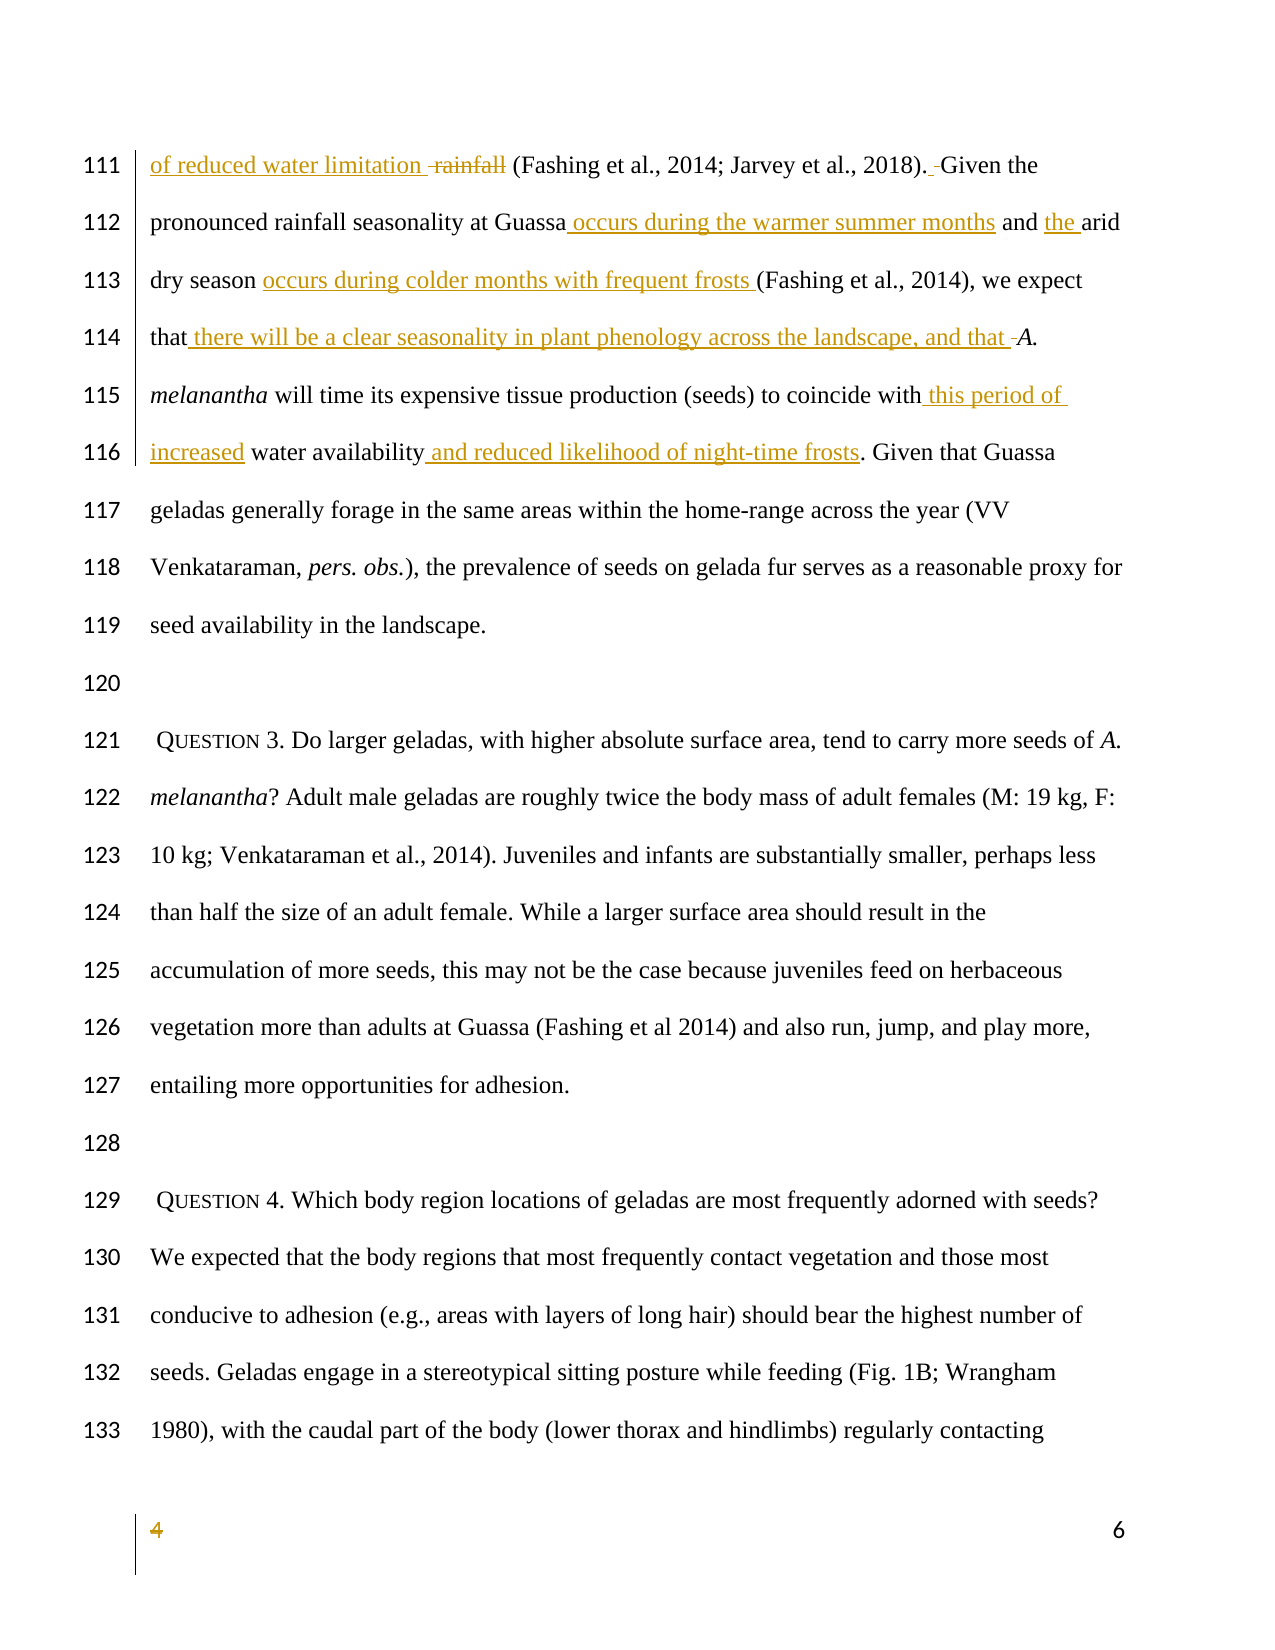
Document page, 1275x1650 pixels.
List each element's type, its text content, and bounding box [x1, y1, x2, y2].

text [150, 150, 1125, 639]
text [150, 1185, 1125, 1444]
text Question 3. Do larger geladas, with higher absolute surface area, tend to carry more seeds of A. melanantha? Adult male geladas are roughly twice the body mass of adult females (M: 19 kg, F: 10 kg; Venkataraman et al., 2014). Juveniles and infants are substantially smaller, perhaps less than half the size of an adult female. While a larger surface area should result in the accumulation of more seeds, this may not be the case because juveniles feed on herbaceous vegetation more than adults at Guassa (Fashing et al 2014) and also run, jump, and play more, entailing more opportunities for adhesion. [150, 725, 1125, 1099]
